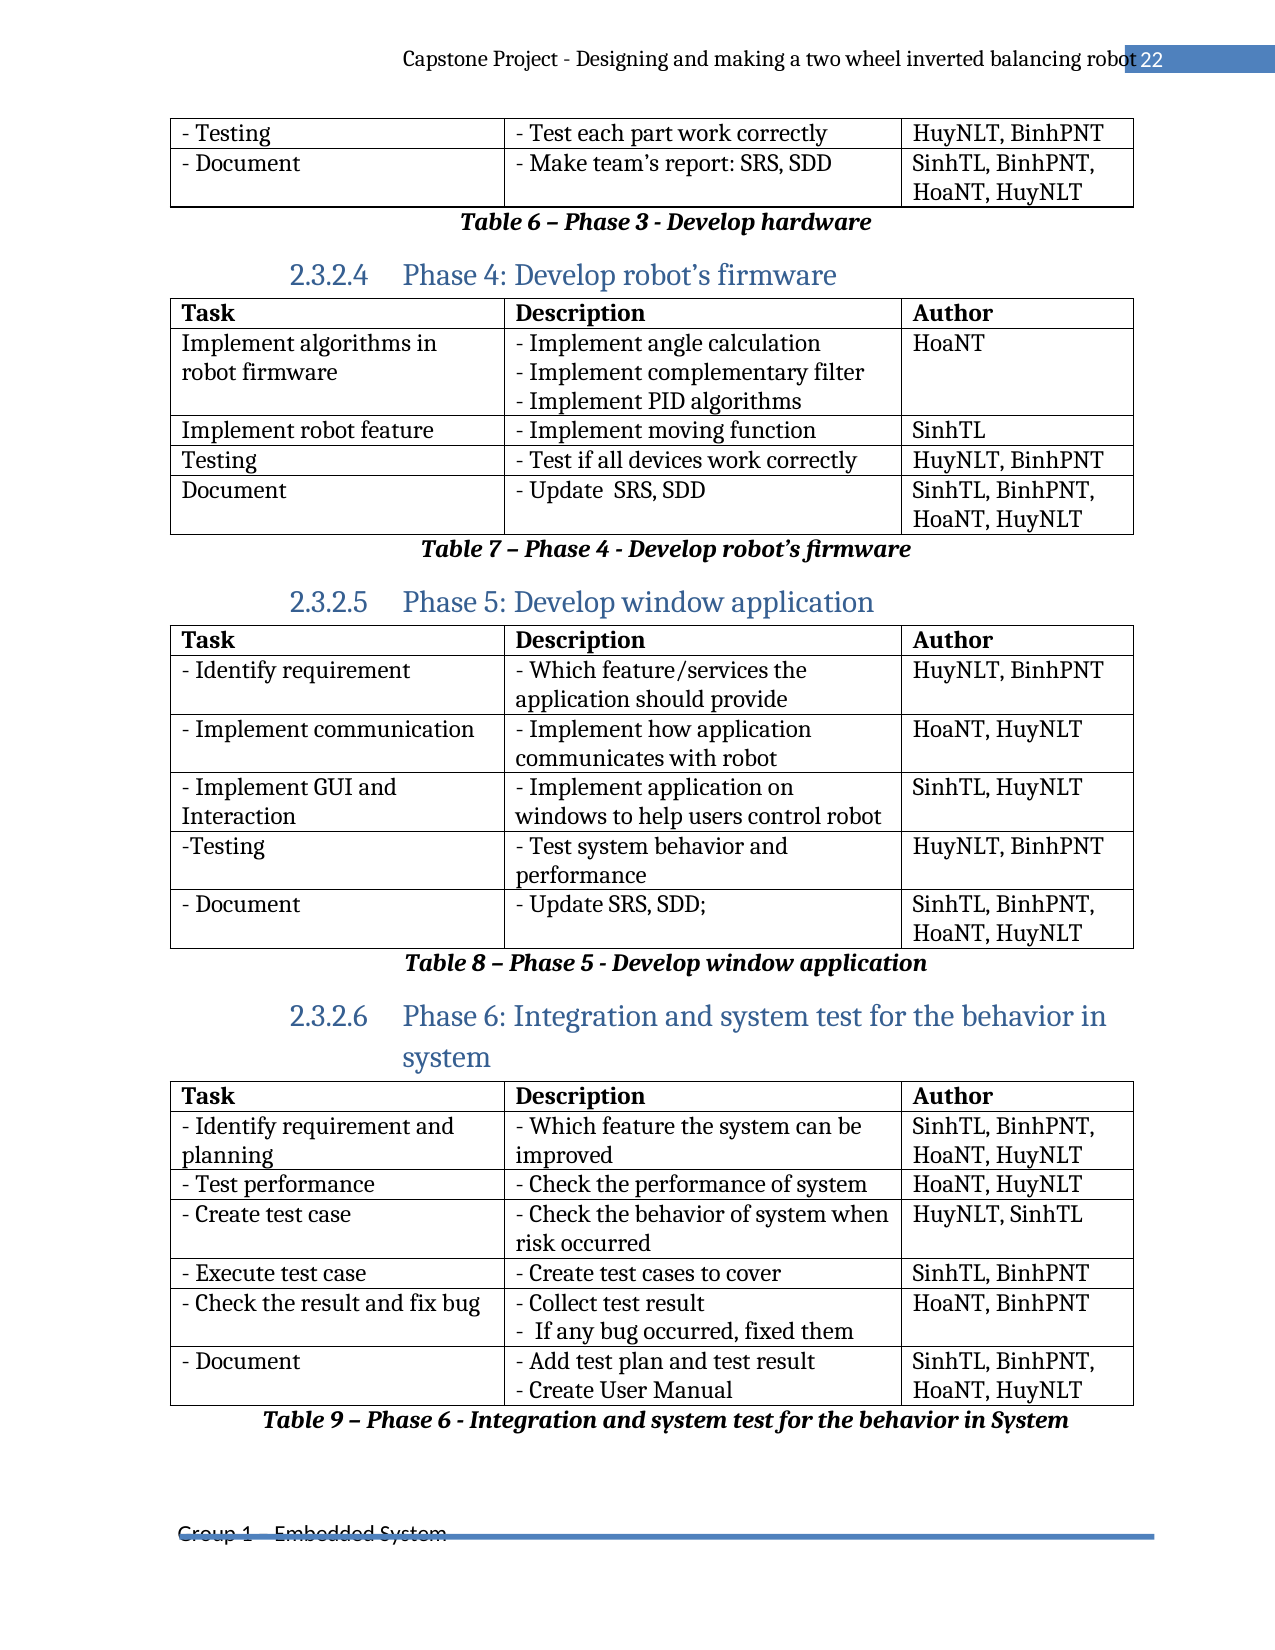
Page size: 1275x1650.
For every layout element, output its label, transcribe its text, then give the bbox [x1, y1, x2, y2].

table_cell - Testing [171, 119, 504, 148]
table_cell - Create test case [171, 1200, 504, 1258]
table_cell HuyNLT, SinhTL [902, 1200, 1133, 1258]
table_cell SinhTL, BinhPNT, HoaNT, HuyNLT [902, 1112, 1133, 1169]
table_cell - Document [171, 149, 504, 206]
table_cell - Make team’s report: SRS, SDD [505, 149, 901, 206]
table_cell - Test performance [171, 1170, 504, 1199]
subtitle Phase 5: Develop window application [290, 584, 1157, 620]
table_cell - Which feature/services the application should provide [505, 656, 901, 714]
table_cell - Test if all devices work correctly [505, 446, 901, 475]
table_cell SinhTL, BinhPNT, HoaNT, HuyNLT [902, 890, 1133, 948]
table_cell HoaNT, BinhPNT [902, 1289, 1133, 1346]
text Table 9 – Phase 6 - Integration and system test for the behavior in System [177, 1406, 1157, 1434]
table_cell HoaNT, HuyNLT [902, 1170, 1133, 1199]
table_header Task [171, 299, 504, 328]
table_cell SinhTL, HuyNLT [902, 773, 1133, 831]
table_cell - Identify requirement and planning [171, 1112, 504, 1169]
table_cell SinhTL, BinhPNT, HoaNT, HuyNLT [902, 1347, 1133, 1404]
table_cell - Identify requirement [171, 656, 504, 714]
table_cell Document [171, 476, 504, 533]
table_header Description [505, 1082, 901, 1111]
table_cell HuyNLT, BinhPNT [902, 446, 1133, 475]
table_cell - Implement how application communicates with robot [505, 715, 901, 772]
table_cell - Implement angle calculation - Implement complementary filter - Implement PID algorithms [505, 329, 901, 415]
table_header Task [171, 1082, 504, 1111]
table_cell SinhTL, BinhPNT, HoaNT, HuyNLT [902, 476, 1133, 533]
subtitle Phase 6: Integration and system test for the behavior in system [290, 998, 1157, 1076]
text Table 8 – Phase 5 - Develop window application [177, 949, 1157, 978]
table_cell - Implement communication [171, 715, 504, 772]
subtitle Phase 4: Develop robot’s firmware [290, 257, 1157, 293]
table_cell - Implement GUI and Interaction [171, 773, 504, 831]
table_cell - Check the performance of system [505, 1170, 901, 1199]
table_cell HuyNLT, BinhPNT [902, 832, 1133, 889]
table_cell - Update SRS, SDD [505, 476, 901, 533]
table_cell - Collect test result - If any bug occurred, fixed them [505, 1289, 901, 1346]
table_cell - Check the behavior of system when risk occurred [505, 1200, 901, 1258]
table_cell - Document [171, 1347, 504, 1404]
table_cell SinhTL [902, 416, 1133, 445]
table_cell - Document [171, 890, 504, 948]
table_header Description [505, 299, 901, 328]
table_header Author [902, 299, 1133, 328]
table_header Author [902, 1082, 1133, 1111]
table_cell SinhTL, BinhPNT, HoaNT, HuyNLT [902, 149, 1133, 206]
table_cell Implement robot feature [171, 416, 504, 445]
table_cell HuyNLT, BinhPNT [902, 656, 1133, 714]
table_cell - Test each part work correctly [505, 119, 901, 148]
table_cell - Add test plan and test result - Create User Manual [505, 1347, 901, 1404]
table_cell - Implement moving function [505, 416, 901, 445]
table_cell - Execute test case [171, 1259, 504, 1287]
table_cell Testing [171, 446, 504, 475]
text Table 7 – Phase 4 - Develop robot’s firmware [177, 534, 1157, 563]
table_header Author [902, 626, 1133, 655]
table_cell HoaNT [902, 329, 1133, 415]
table_header Task [171, 626, 504, 655]
table_cell - Check the result and fix bug [171, 1289, 504, 1346]
table_cell - Update SRS, SDD; [505, 890, 901, 948]
table_cell - Create test cases to cover [505, 1259, 901, 1287]
table_cell SinhTL, BinhPNT [902, 1259, 1133, 1287]
table_cell - Which feature the system can be improved [505, 1112, 901, 1169]
table_cell - Test system behavior and performance [505, 832, 901, 889]
text Table 6 – Phase 3 - Develop hardware [177, 207, 1157, 236]
table_cell -Testing [171, 832, 504, 889]
table_cell HuyNLT, BinhPNT [902, 119, 1133, 148]
table_header Description [505, 626, 901, 655]
table_cell HoaNT, HuyNLT [902, 715, 1133, 772]
table_cell - Implement application on windows to help users control robot [505, 773, 901, 831]
table_cell Implement algorithms in robot firmware [171, 329, 504, 415]
